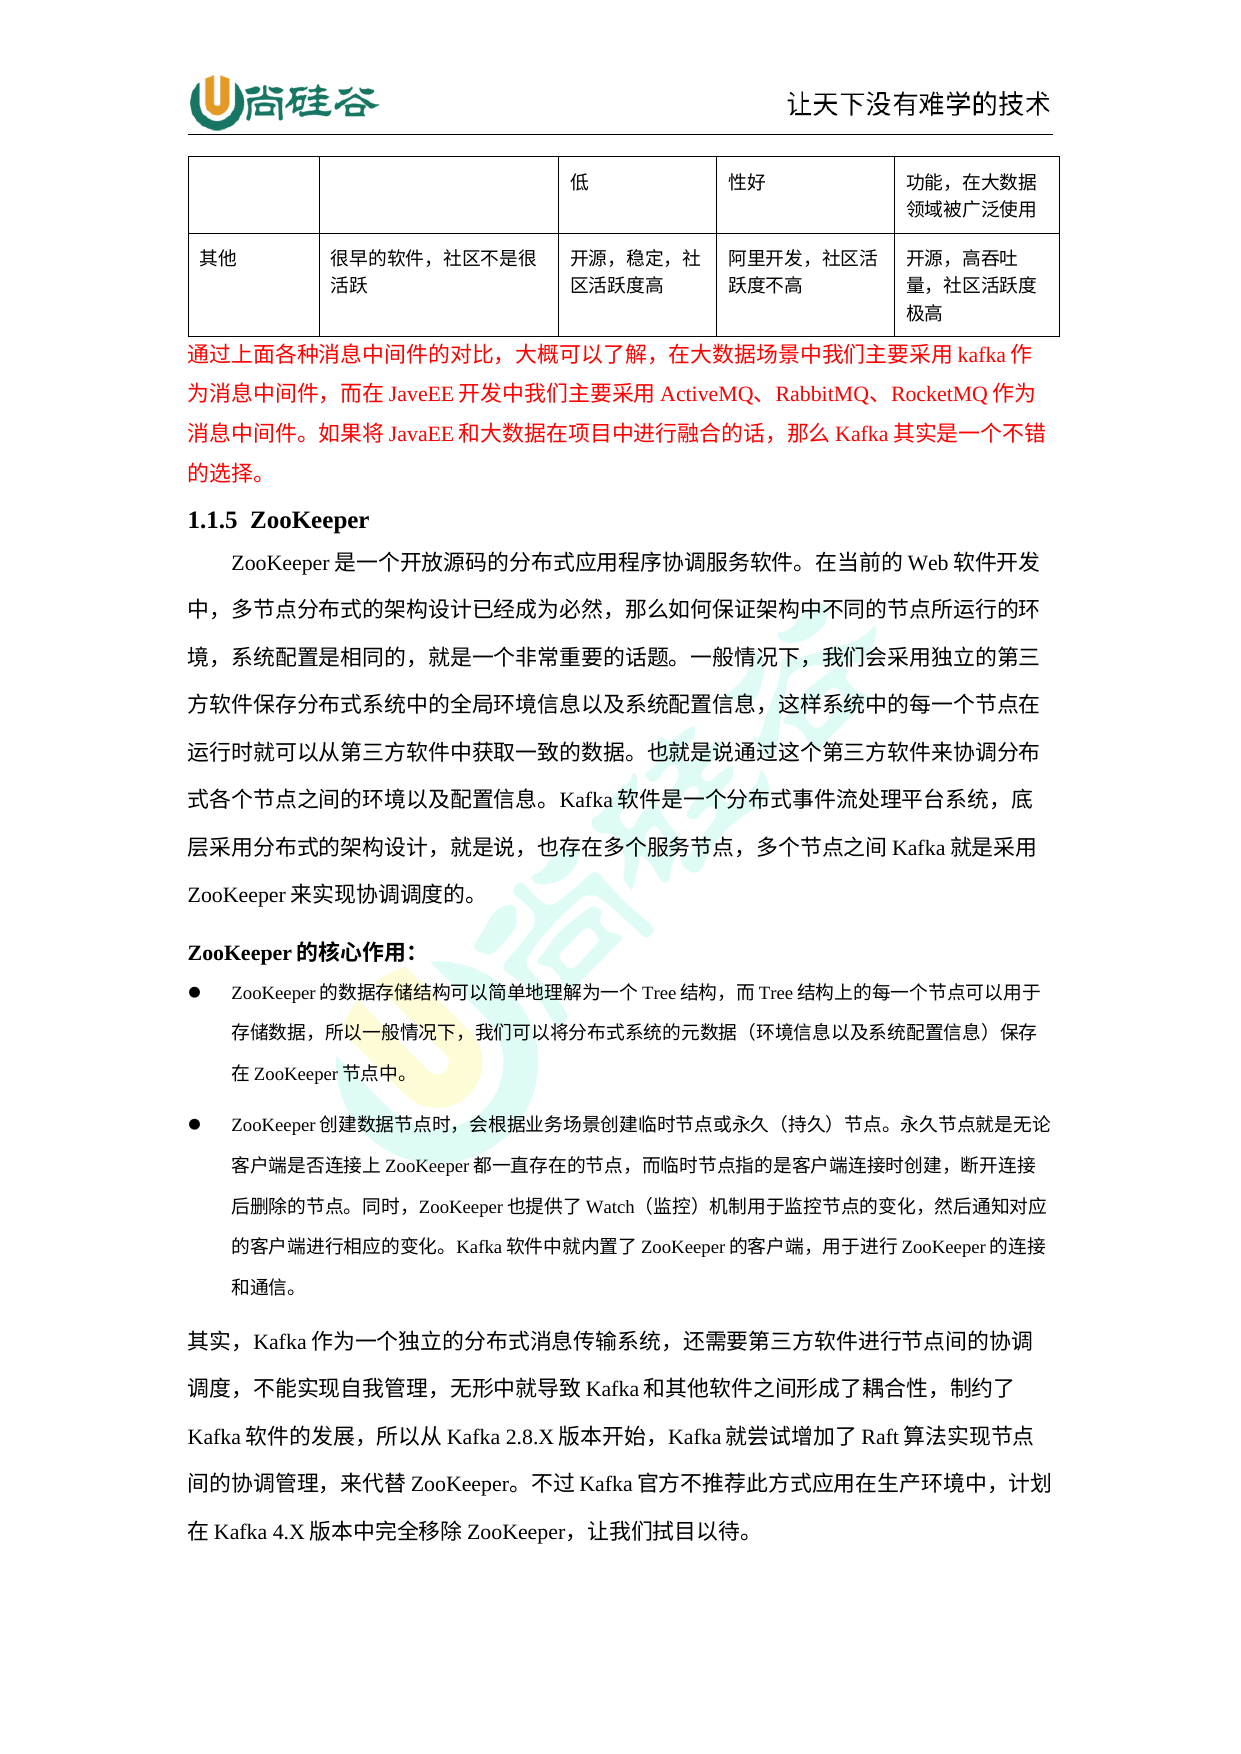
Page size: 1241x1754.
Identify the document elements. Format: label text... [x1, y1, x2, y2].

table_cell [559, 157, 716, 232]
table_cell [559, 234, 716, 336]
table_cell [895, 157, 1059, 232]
list ZooKeeper创建数据节点时，会根据业务场景创建临时节点或永久（持久）节点。永久节点就是无论客户端是否连接上ZooKeeper都一直存在的节点，而临时节点指的是客户端连接时创建，断开连接后删除的节点。同时，ZooKeeper也提供了Watch（监控）机制用于监控节点的变化，然后通知对应的客户端进行相应的变化。Kafka软件中就内置了ZooKeeper的客户端，用于进行ZooKeeper的连接和通信。 [187, 1110, 1053, 1300]
list ZooKeeper的数据存储结构可以简单地理解为一个Tree结构，而Tree结构上的每一个节点可以用于存储数据，所以一般情况下，我们可以将分布式系统的元数据（环境信息以及系统配置信息）保存在ZooKeeper节点中。 [187, 977, 1053, 1086]
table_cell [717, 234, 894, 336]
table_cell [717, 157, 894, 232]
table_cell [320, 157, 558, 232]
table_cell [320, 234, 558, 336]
text ZooKeeper是一个开放源码的分布式应用程序协调服务软件。在当前的Web软件开发中，多节点分布式的架构设计已经成为必然，那么如何保证架构中不同的节点所运行的环境，系统配置是相同的，就是一个非常重要的话题。一般情况下，我们会采用独立的第三方软件保存分布式系统中的全局环境信息以及系统配置信息，这样系统中的每一个节点在运行时就可以从第三方软件中获取一致的数据。也就是说通过这个第三方软件来协调分布式各个节点之间的环境以及配置信息。Kafka软件是一个分布式事件流处理平台系统，底层采用分布式的架构设计，就是说，也存在多个服务节点，多个节点之间Kafka就是采用ZooKeeper来实现协调调度的。 [187, 545, 1053, 909]
subtitle ZooKeeper [187, 506, 1053, 534]
list 其实，Kafka作为一个独立的分布式消息传输系统，还需要第三方软件进行节点间的协调调度，不能实现自我管理，无形中就导致Kafka和其他软件之间形成了耦合性，制约了Kafka软件的发展，所以从Kafka 2.8.X版本开始，Kafka就尝试增加了Raft算法实现节点间的协调管理，来代替ZooKeeper。不过Kafka官方不推荐此方式应用在生产环境中，计划在Kafka 4.X版本中完全移除ZooKeeper，让我们拭目以待。 [187, 1324, 1053, 1546]
text 通过上面各种消息中间件的对比，大概可以了解，在大数据场景中我们主要采用kafka作为消息中间件，而在JaveEE开发中我们主要采用ActiveMQ、RabbitMQ、RocketMQ作为消息中间件。如果将JavaEE和大数据在项目中进行融合的话，那么Kafka其实是一个不错的选择。 [187, 337, 1053, 487]
picture [187, 73, 1053, 132]
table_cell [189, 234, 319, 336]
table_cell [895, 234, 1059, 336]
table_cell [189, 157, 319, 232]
text ZooKeeper的核心作用： [187, 935, 1053, 967]
